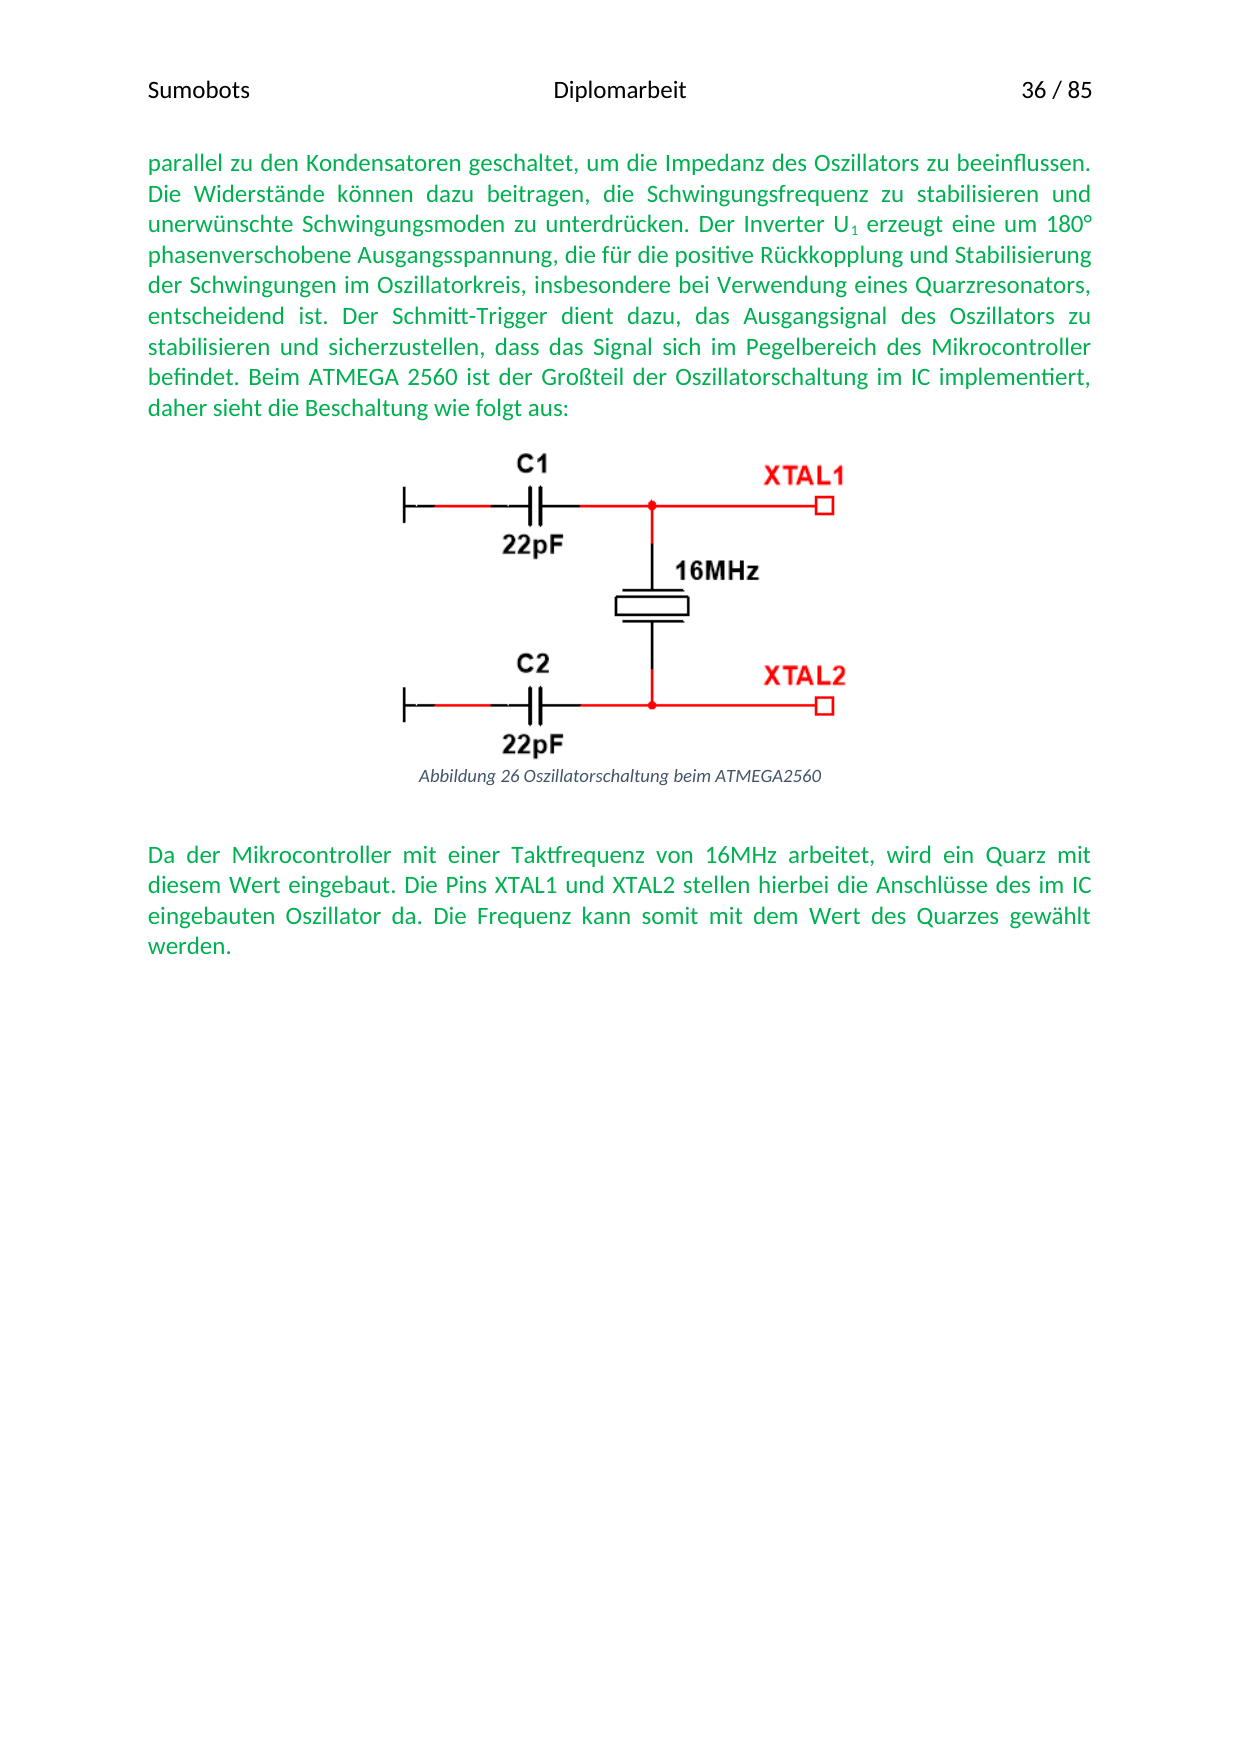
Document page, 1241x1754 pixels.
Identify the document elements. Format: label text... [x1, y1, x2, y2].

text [148, 148, 1093, 422]
text Da der Mikrocontroller mit einer Taktfrequenz von 16MHz arbeitet, wird ein Quarz mit diesem Wert eingebaut. Die Pins XTAL1 und XTAL2 stellen hierbei die Anschlüsse des im IC eingebauten Oszillator da. Die Frequenz kann somit mit dem Wert des Quarzes gewählt werden. [148, 839, 1093, 961]
text Abbildung 26 Oszillatorschaltung beim ATMEGA2560 [148, 764, 1093, 787]
picture [354, 452, 886, 765]
